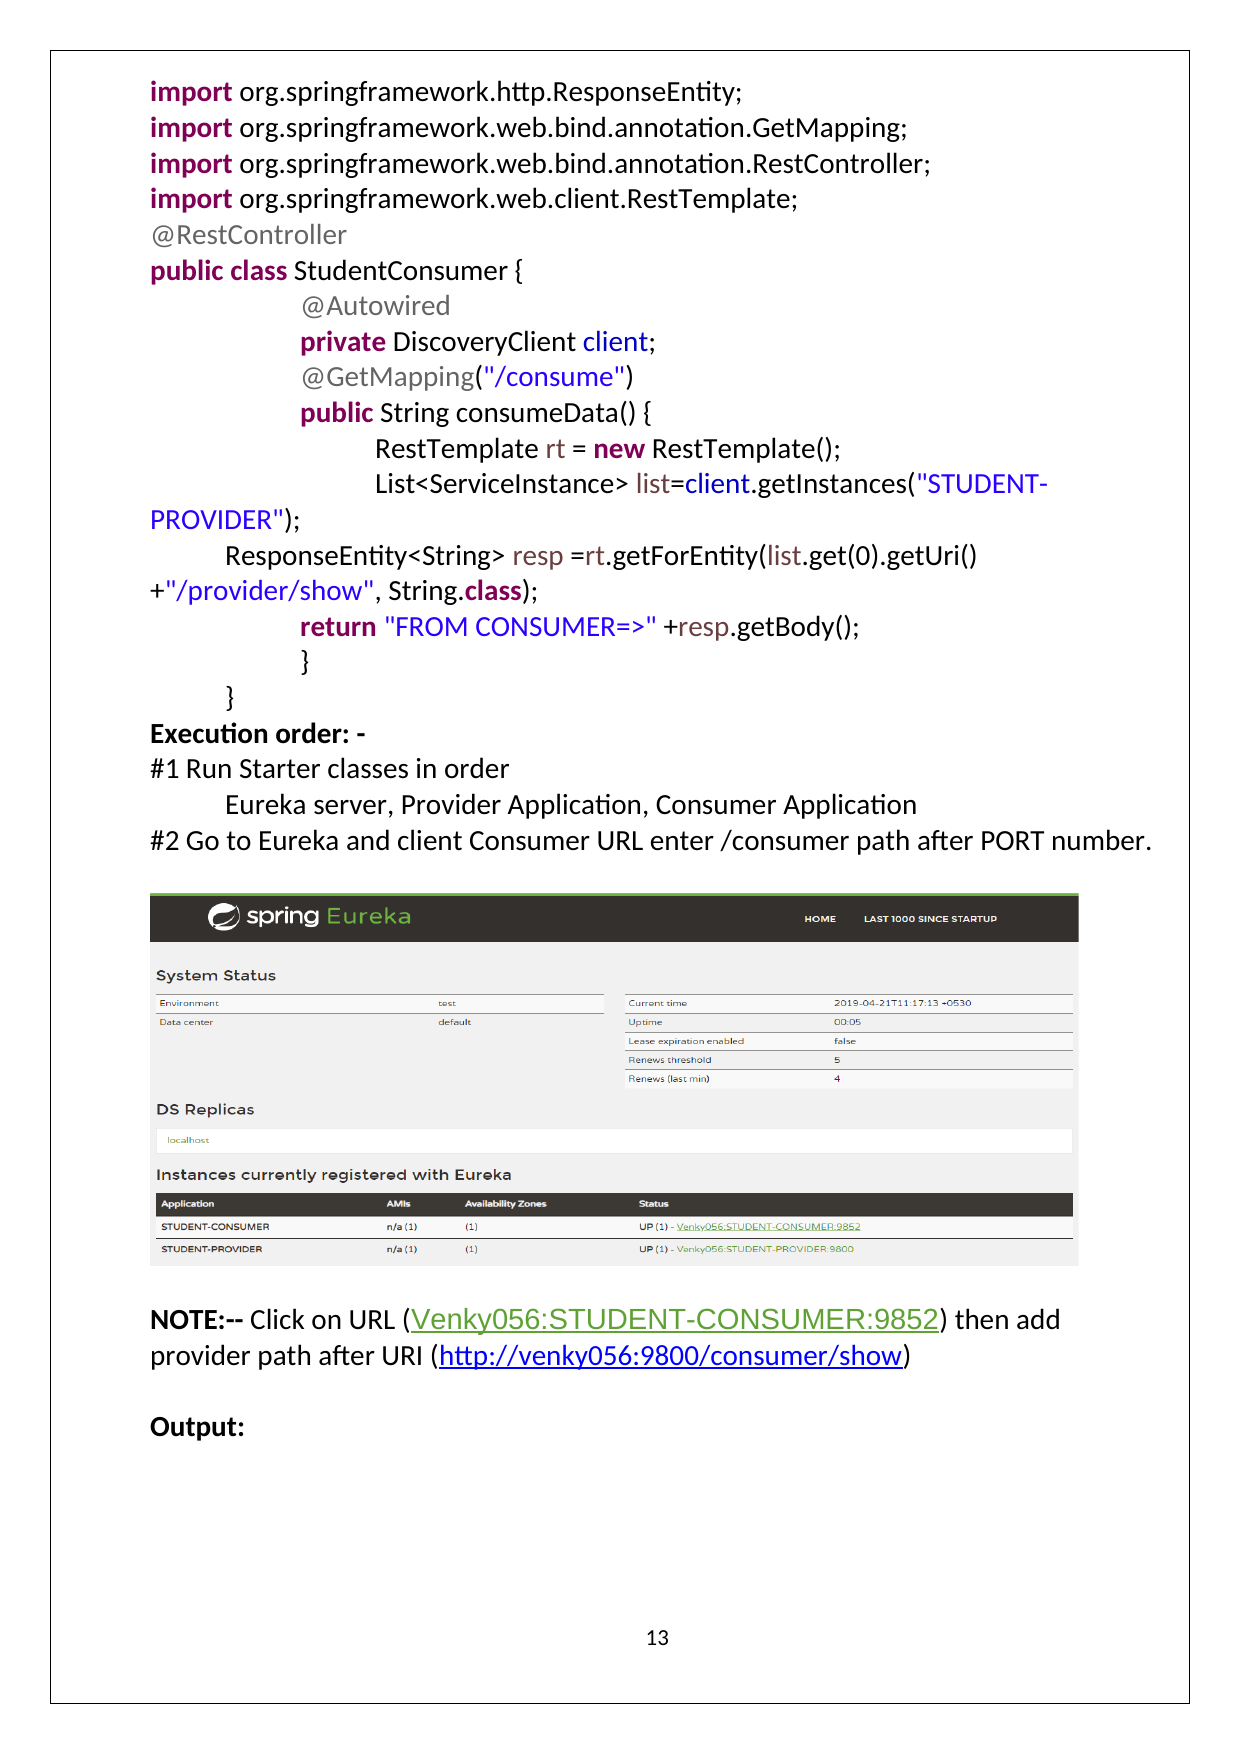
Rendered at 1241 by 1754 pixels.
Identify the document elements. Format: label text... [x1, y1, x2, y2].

text import org.springframework.web.client.RestTemplate; [150, 180, 1164, 216]
text @GetMapping("/consume") [150, 358, 1164, 394]
text } [150, 643, 1164, 679]
text #2 Go to Eureka and client Consumer URL enter /consumer path after PORT number. [150, 822, 1164, 857]
text Output: [150, 1408, 1164, 1444]
text ResponseEntity<String> resp =rt.getForEntity(list.get(0).getUri()+"/provider/show", String.class); [150, 537, 1164, 608]
text return "FROM CONSUMER=>" +resp.getBody(); [150, 608, 1164, 643]
text @RestController [150, 216, 1164, 252]
text private DiscoveryClient client; [150, 323, 1164, 358]
text Execution order: - [150, 715, 1164, 750]
text import org.springframework.http.ResponseEntity; [150, 73, 1164, 109]
text Eureka server, Provider Application, Consumer Application [150, 786, 1164, 822]
text @Autowired [150, 287, 1164, 323]
text NOTE:-- Click on URL (Venky056:STUDENT-CONSUMER:9852) then add provider path after URI (http://venky056:9800/consumer/show) [150, 1301, 1164, 1373]
text #1 Run Starter classes in order [150, 750, 1164, 786]
text } [150, 679, 1164, 715]
text RestTemplate rt = new RestTemplate(); [150, 430, 1164, 465]
text public String consumeData() { [150, 394, 1164, 430]
picture [150, 892, 1079, 1266]
text import org.springframework.web.bind.annotation.RestController; [150, 145, 1164, 180]
text List<ServiceInstance> list=client.getInstances("STUDENT-PROVIDER"); [150, 465, 1164, 537]
text public class StudentConsumer { [150, 252, 1164, 287]
text import org.springframework.web.bind.annotation.GetMapping; [150, 109, 1164, 145]
